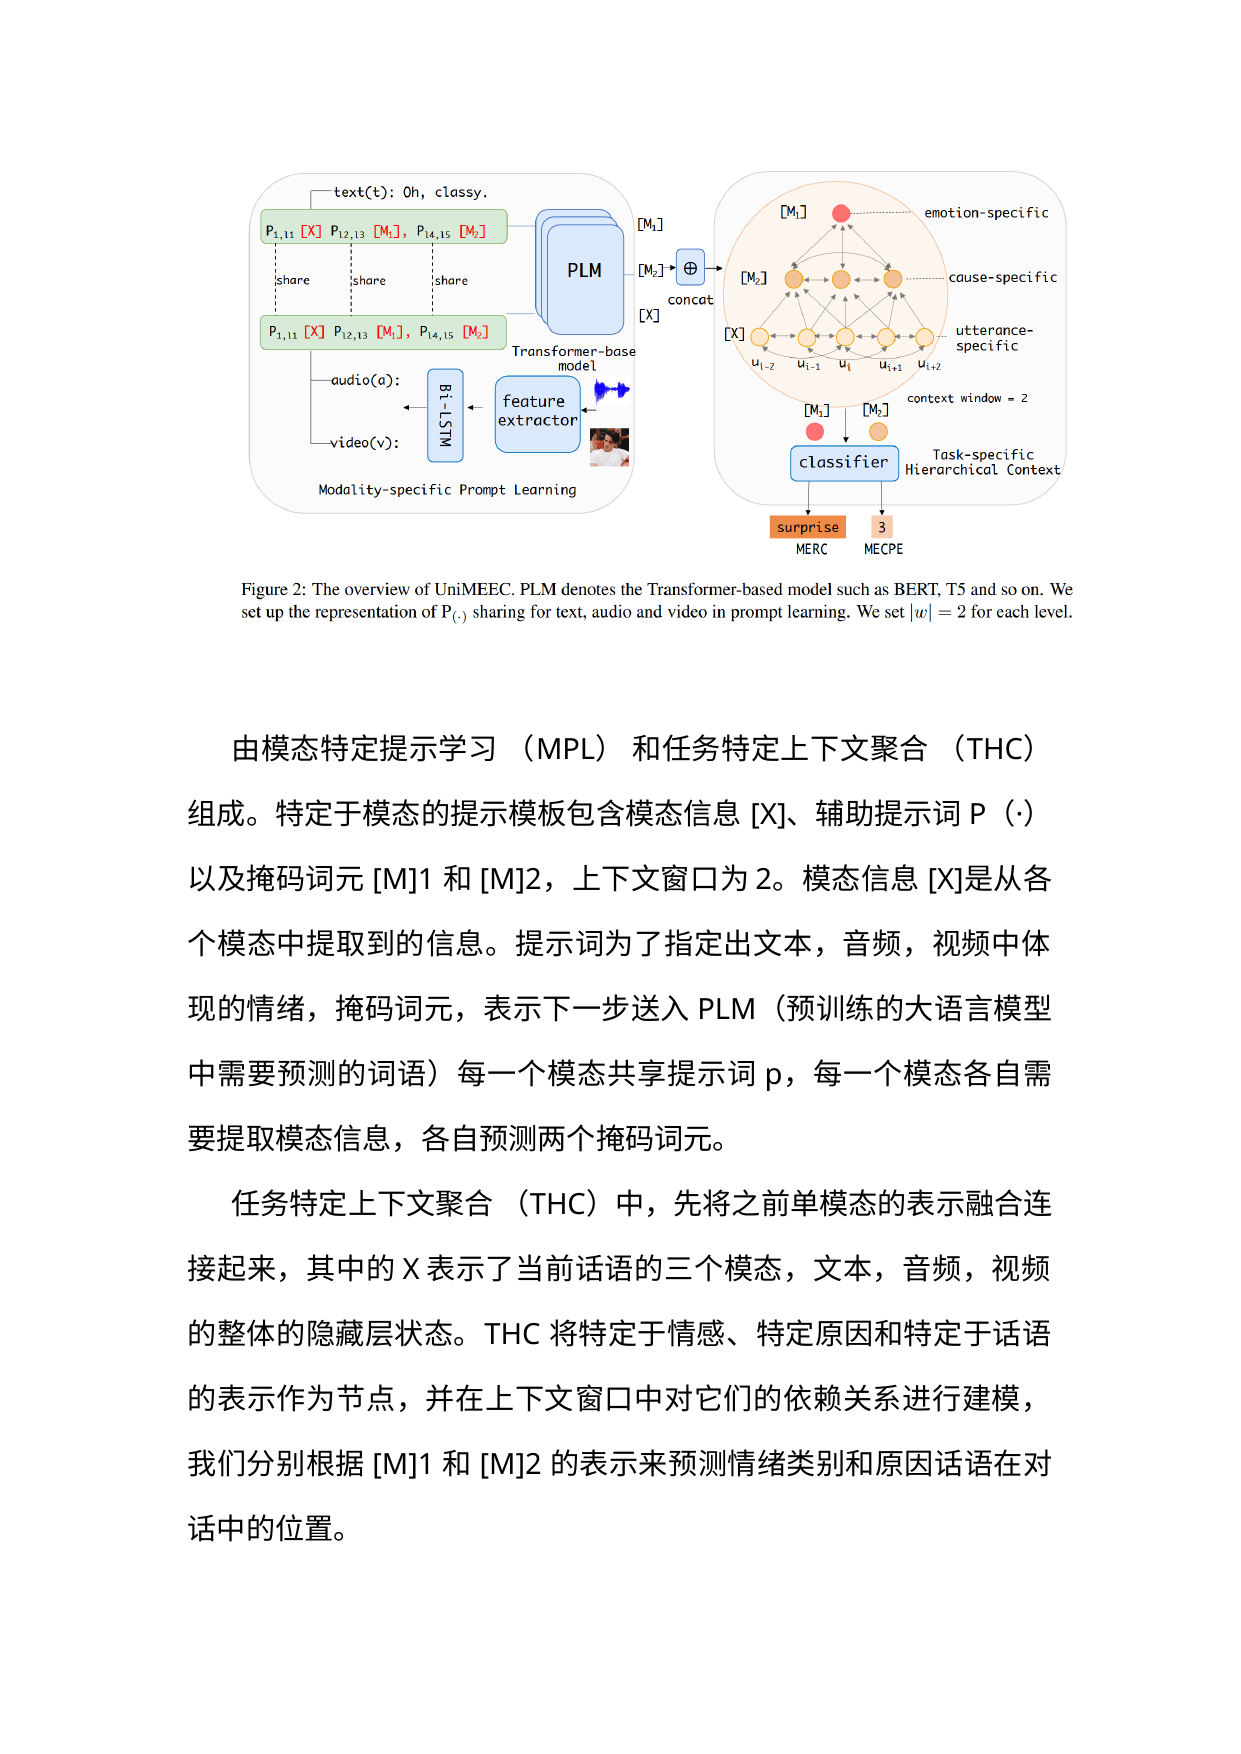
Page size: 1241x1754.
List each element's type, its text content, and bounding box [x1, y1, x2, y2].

text 由模态特定提示学习 （MPL） 和任务特定上下文聚合 （THC） 组成。特定于模态的提示模板包含模态信息 [X]、辅助提示词 P（·） 以及掩码词元 [M]1 和 [M]2，上下文窗口为2。模态信息 [X]是从各个模态中提取到的信息。提示词为了指定出文本，音频，视频中体现的情绪，掩码词元，表示下一步送入PLM（预训练的大语言模型中需要预测的词语）每一个模态共享提示词p，每一个模态各自需要提取模态信息，各自预测两个掩码词元。 [187, 714, 1053, 1169]
text 任务特定上下文聚合 （THC）中，先将之前单模态的表示融合连接起来，其中的X表示了当前话语的三个模态，文本，音频，视频的整体的隐藏层状态。THC 将特定于情感、特定原因和特定于话语的表示作为节点，并在上下文窗口中对它们的依赖关系进行建模，我们分别根据 [M]1 和 [M]2 的表示来预测情绪类别和原因话语在对话中的位置。 [187, 1169, 1053, 1559]
picture [231, 162, 1097, 643]
